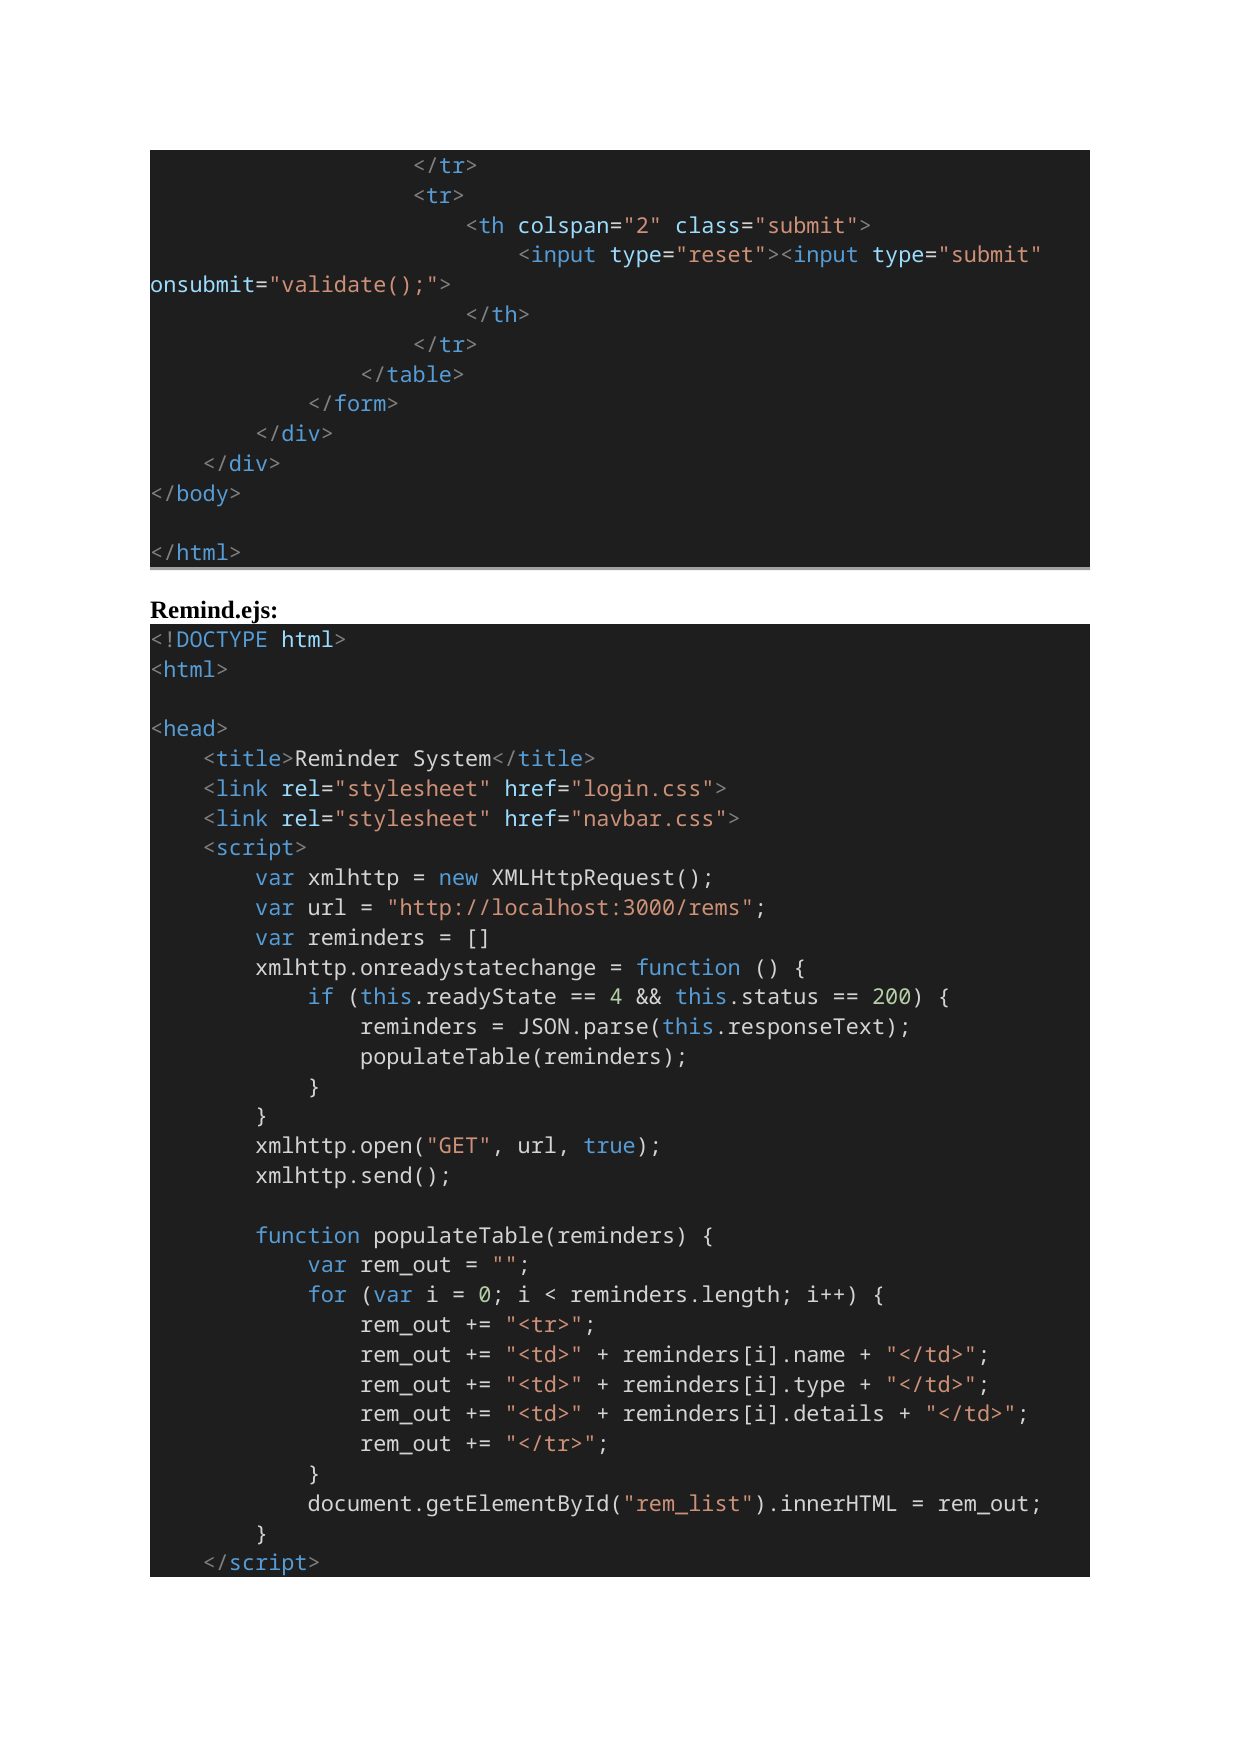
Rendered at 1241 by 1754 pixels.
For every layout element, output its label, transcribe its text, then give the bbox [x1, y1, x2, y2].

text rem_out += "<td>" + reminders[i].details + "</td>"; [150, 1398, 1090, 1428]
text <link rel="stylesheet" href="login.css"> [150, 773, 1090, 803]
text </tr> [150, 150, 1090, 180]
text document.getElementById("rem_list").innerHTML = rem_out; [150, 1488, 1090, 1518]
text </html> [150, 537, 1090, 567]
text </table> [150, 358, 1090, 388]
text reminders = JSON.parse(this.responseText); [150, 1011, 1090, 1041]
text <head> [150, 713, 1090, 743]
text <tr> [150, 180, 1090, 209]
text rem_out += "<td>" + reminders[i].name + "</td>"; [150, 1339, 1090, 1369]
text var url = "http://localhost:3000/rems"; [150, 892, 1090, 922]
text Remind.ejs: [150, 595, 1090, 624]
text } [150, 1518, 1090, 1547]
text rem_out += "<td>" + reminders[i].type + "</td>"; [150, 1369, 1090, 1398]
text </th> [150, 299, 1090, 329]
text <link rel="stylesheet" href="navbar.css"> [150, 803, 1090, 832]
text if (this.readyState == 4 && this.status == 200) { [150, 981, 1090, 1011]
text </div> [150, 418, 1090, 448]
text <!DOCTYPE html> [150, 624, 1090, 654]
text <th colspan="2" class="submit"> [150, 209, 1090, 239]
text </form> [150, 388, 1090, 418]
text </tr> [150, 329, 1090, 358]
text for (var i = 0; i < reminders.length; i++) { [150, 1279, 1090, 1309]
text </script> [150, 1547, 1090, 1577]
text } [150, 1101, 1090, 1130]
text <html> [150, 654, 1090, 683]
text } [150, 1458, 1090, 1488]
text var xmlhttp = new XMLHttpRequest(); [150, 862, 1090, 892]
text rem_out += "<tr>"; [150, 1309, 1090, 1339]
text <script> [150, 832, 1090, 862]
text var rem_out = ""; [150, 1249, 1090, 1279]
text xmlhttp.onreadystatechange = function () { [150, 952, 1090, 981]
text xmlhttp.open("GET", url, true); [150, 1130, 1090, 1160]
text </div> [150, 448, 1090, 478]
text function populateTable(reminders) { [150, 1220, 1090, 1249]
text </body> [150, 478, 1090, 507]
text <title>Reminder System</title> [150, 743, 1090, 773]
text <input type="reset"><input type="submit" onsubmit="validate();"> [150, 239, 1090, 299]
text populateTable(reminders); [150, 1041, 1090, 1071]
text var reminders = [] [150, 922, 1090, 952]
text xmlhttp.send(); [150, 1160, 1090, 1190]
text } [150, 1071, 1090, 1101]
text rem_out += "</tr>"; [150, 1428, 1090, 1458]
